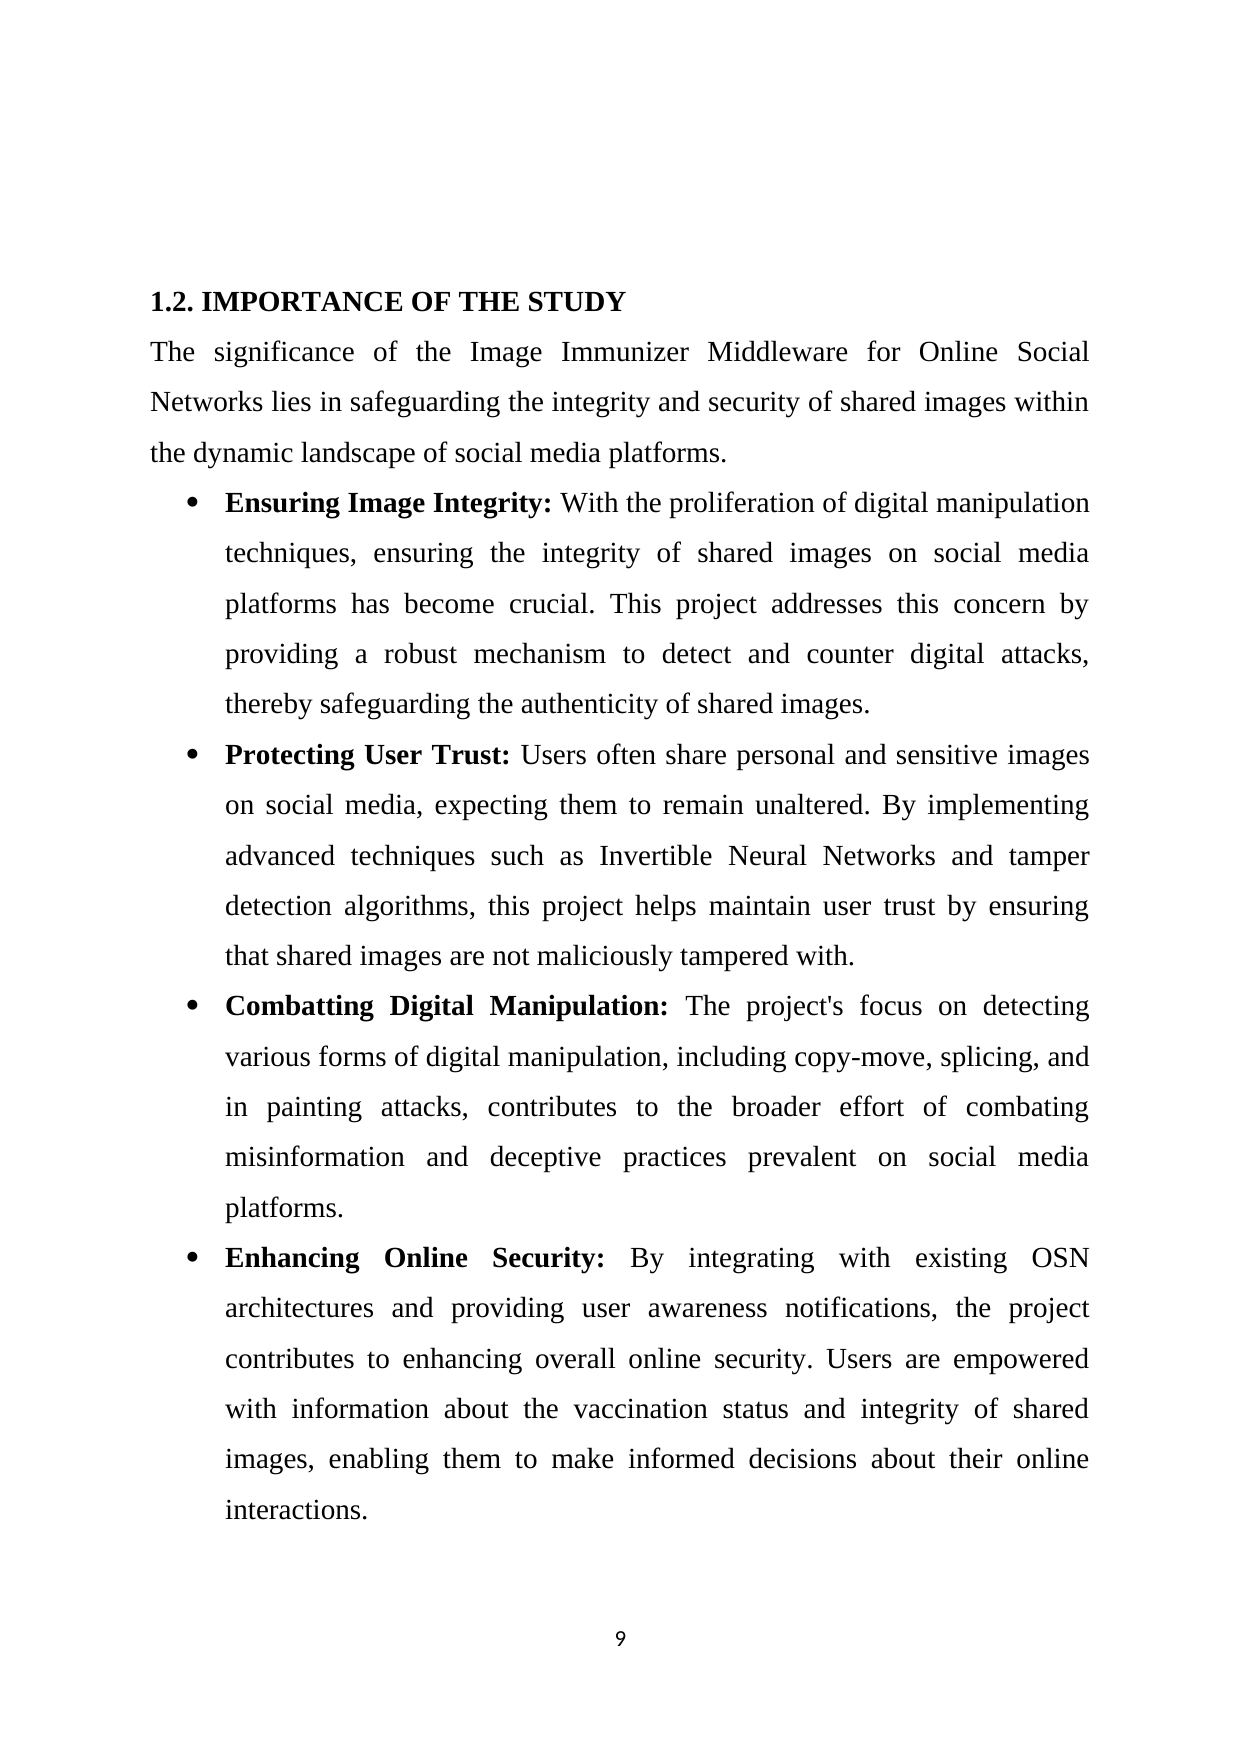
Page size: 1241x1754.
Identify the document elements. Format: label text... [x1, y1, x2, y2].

text 1.2. IMPORTANCE OF THE STUDY [150, 284, 1090, 317]
list Protecting User Trust: Users often share personal and sensitive images on social media, expecting them to remain unaltered. By implementing advanced techniques such as Invertible Neural Networks and tamper detection algorithms, this project helps maintain user trust by ensuring that shared images are not maliciously tampered with. [187, 737, 1090, 972]
list Combatting Digital Manipulation: The project's focus on detecting various forms of digital manipulation, including copy-move, splicing, and in painting attacks, contributes to the broader effort of combating misinformation and deceptive practices prevalent on social media platforms. [187, 988, 1090, 1223]
list Ensuring Image Integrity: With the proliferation of digital manipulation techniques, ensuring the integrity of shared images on social media platforms has become crucial. This project addresses this concern by providing a robust mechanism to detect and counter digital attacks, thereby safeguarding the authenticity of shared images. [187, 485, 1090, 720]
list Enhancing Online Security: By integrating with existing OSN architectures and providing user awareness notifications, the project contributes to enhancing overall online security. Users are empowered with information about the vaccination status and integrity of shared images, enabling them to make informed decisions about their online interactions. [187, 1240, 1090, 1525]
text The significance of the Image Immunizer Middleware for Online Social Networks lies in safeguarding the integrity and security of shared images within the dynamic landscape of social media platforms. [150, 334, 1090, 468]
